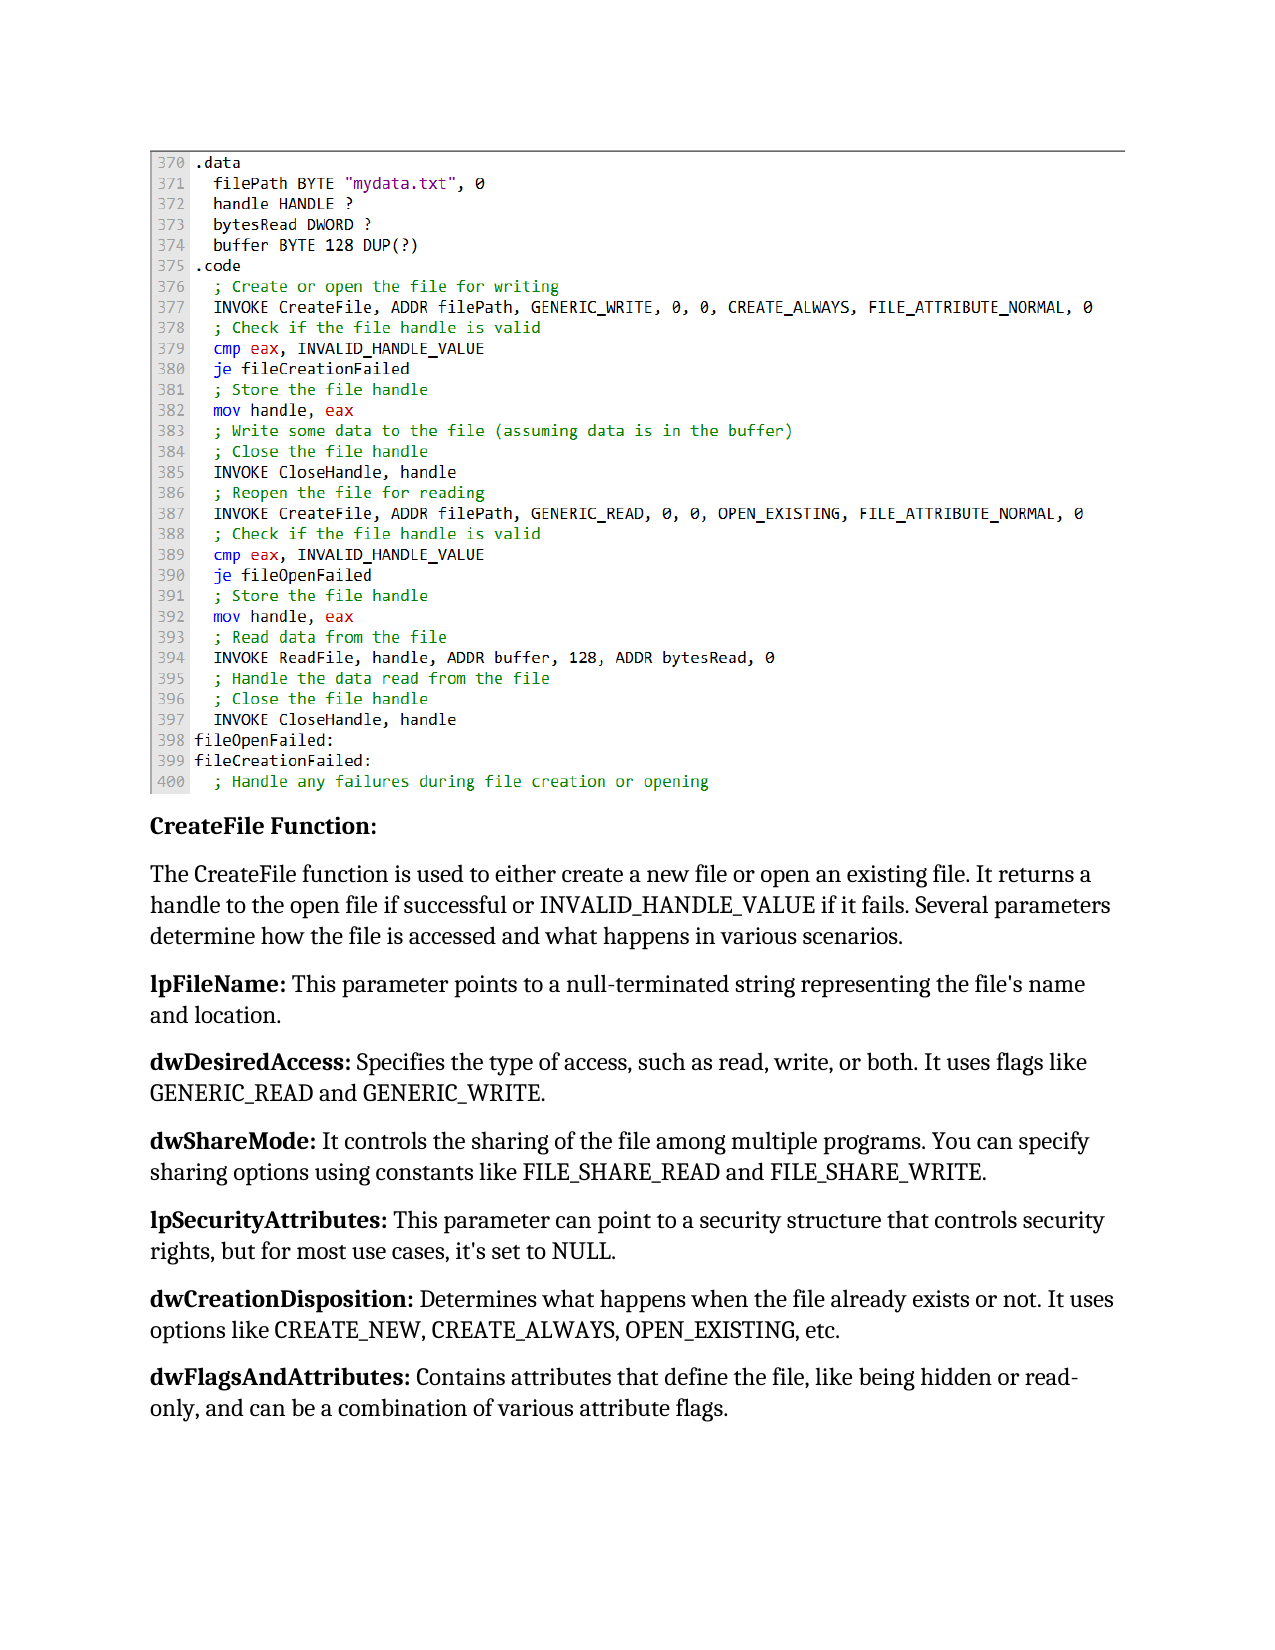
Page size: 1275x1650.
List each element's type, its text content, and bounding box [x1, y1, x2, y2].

text The CreateFile function is used to either create a new file or open an existing file. It returns a handle to the open file if successful or INVALID_HANDLE_VALUE if it fails. Several parameters determine how the file is accessed and what happens in various scenarios. [150, 860, 1125, 951]
picture [150, 150, 1125, 794]
text CreateFile Function: [150, 812, 1125, 841]
text lpSecurityAttributes: This parameter can point to a security structure that controls security rights, but for most use cases, it's set to NULL. [150, 1206, 1125, 1266]
text dwShareMode: It controls the sharing of the file among multiple programs. You can specify sharing options using constants like FILE_SHARE_READ and FILE_SHARE_WRITE. [150, 1127, 1125, 1187]
text dwDesiredAccess: Specifies the type of access, such as read, write, or both. It uses flags like GENERIC_READ and GENERIC_WRITE. [150, 1048, 1125, 1108]
text dwCreationDisposition: Determines what happens when the file already exists or not. It uses options like CREATE_NEW, CREATE_ALWAYS, OPEN_EXISTING, etc. [150, 1284, 1125, 1344]
text lpFileName: This parameter points to a null-terminated string representing the file's name and location. [150, 969, 1125, 1029]
text dwFlagsAndAttributes: Contains attributes that define the file, like being hidden or read-only, and can be a combination of various attribute flags. [150, 1363, 1125, 1423]
